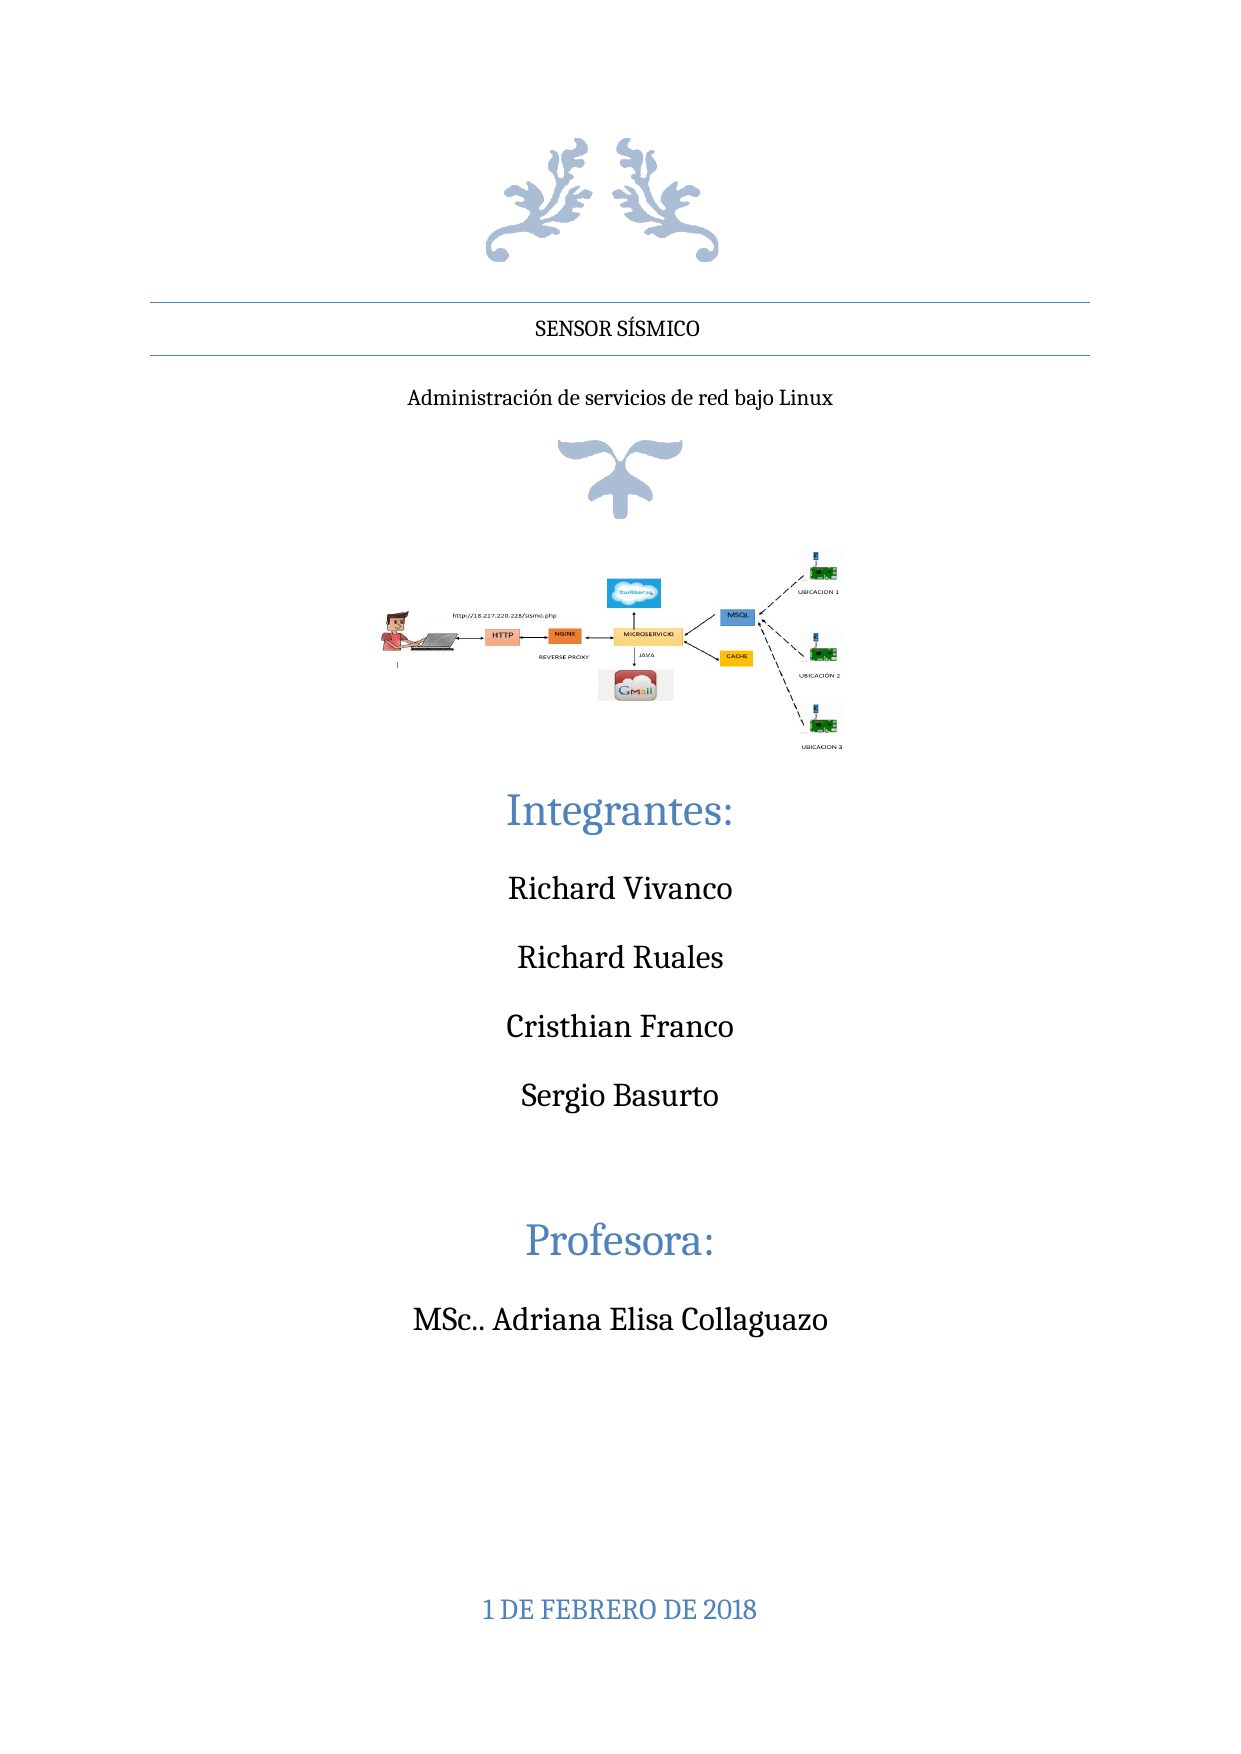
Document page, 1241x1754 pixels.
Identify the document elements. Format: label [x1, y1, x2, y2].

picture [359, 547, 881, 755]
